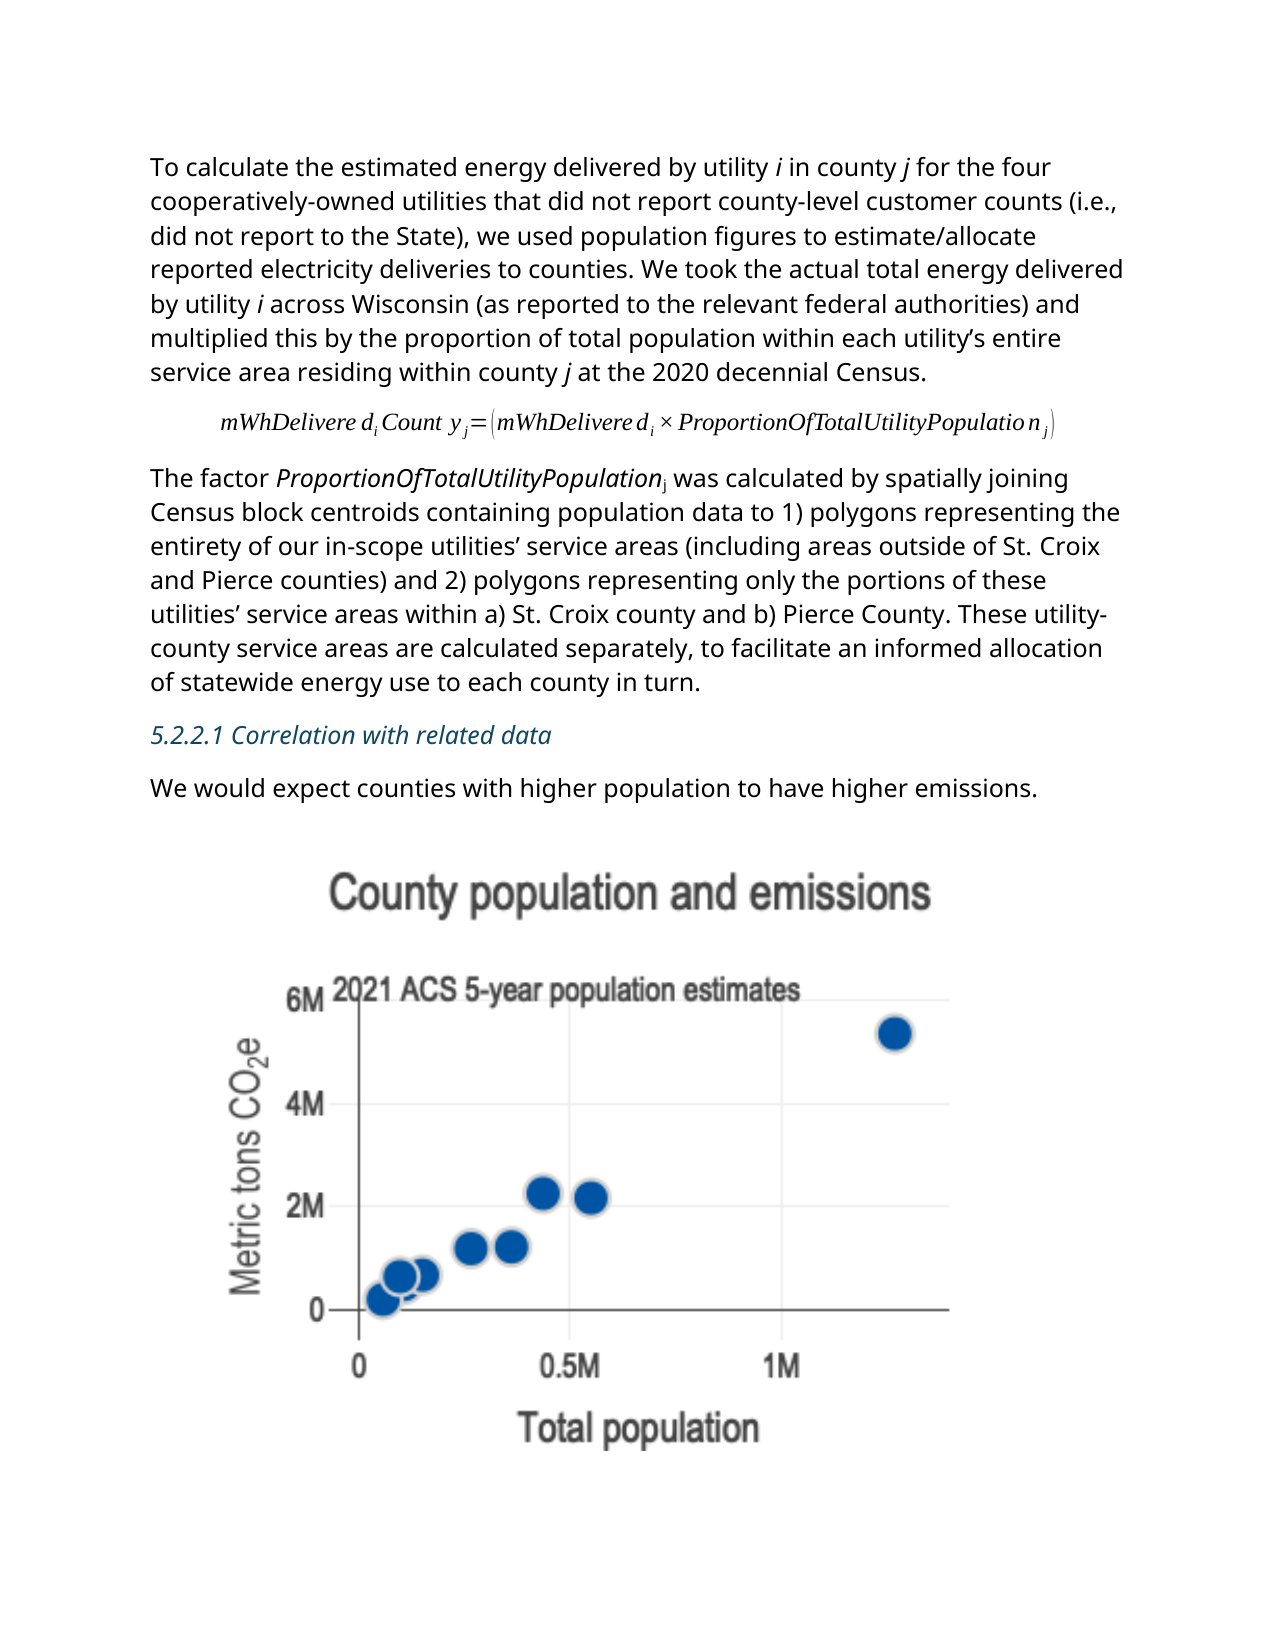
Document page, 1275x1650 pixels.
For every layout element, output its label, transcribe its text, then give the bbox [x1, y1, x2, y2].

text To calculate the estimated energy delivered by utility i in county j for the four cooperatively-owned utilities that did not report county-level customer counts (i.e., did not report to the State), we used population figures to estimate/allocate reported electricity deliveries to counties. We took the actual total energy delivered by utility i across Wisconsin (as reported to the relevant federal authorities) and multiplied this by the proportion of total population within each utility’s entire service area residing within county j at the 2020 decennial Census. [150, 150, 1125, 388]
text The factor ProportionOfTotalUtilityPopulationj was calculated by spatially joining Census block centroids containing population data to 1) polygons representing the entirety of our in-scope utilities’ service areas (including areas outside of St. Croix and Pierce counties) and 2) polygons representing only the portions of these utilities’ service areas within a) St. Croix county and b) Pierce County. These utility-county service areas are calculated separately, to facilitate an informed allocation of statewide energy use to each county in turn. [150, 461, 1125, 699]
picture [221, 827, 1054, 1451]
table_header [150, 824, 1125, 1454]
subtitle 5.2.2.1 Correlation with related data [150, 718, 1125, 752]
text We would expect counties with higher population to have higher emissions. [150, 771, 1125, 805]
